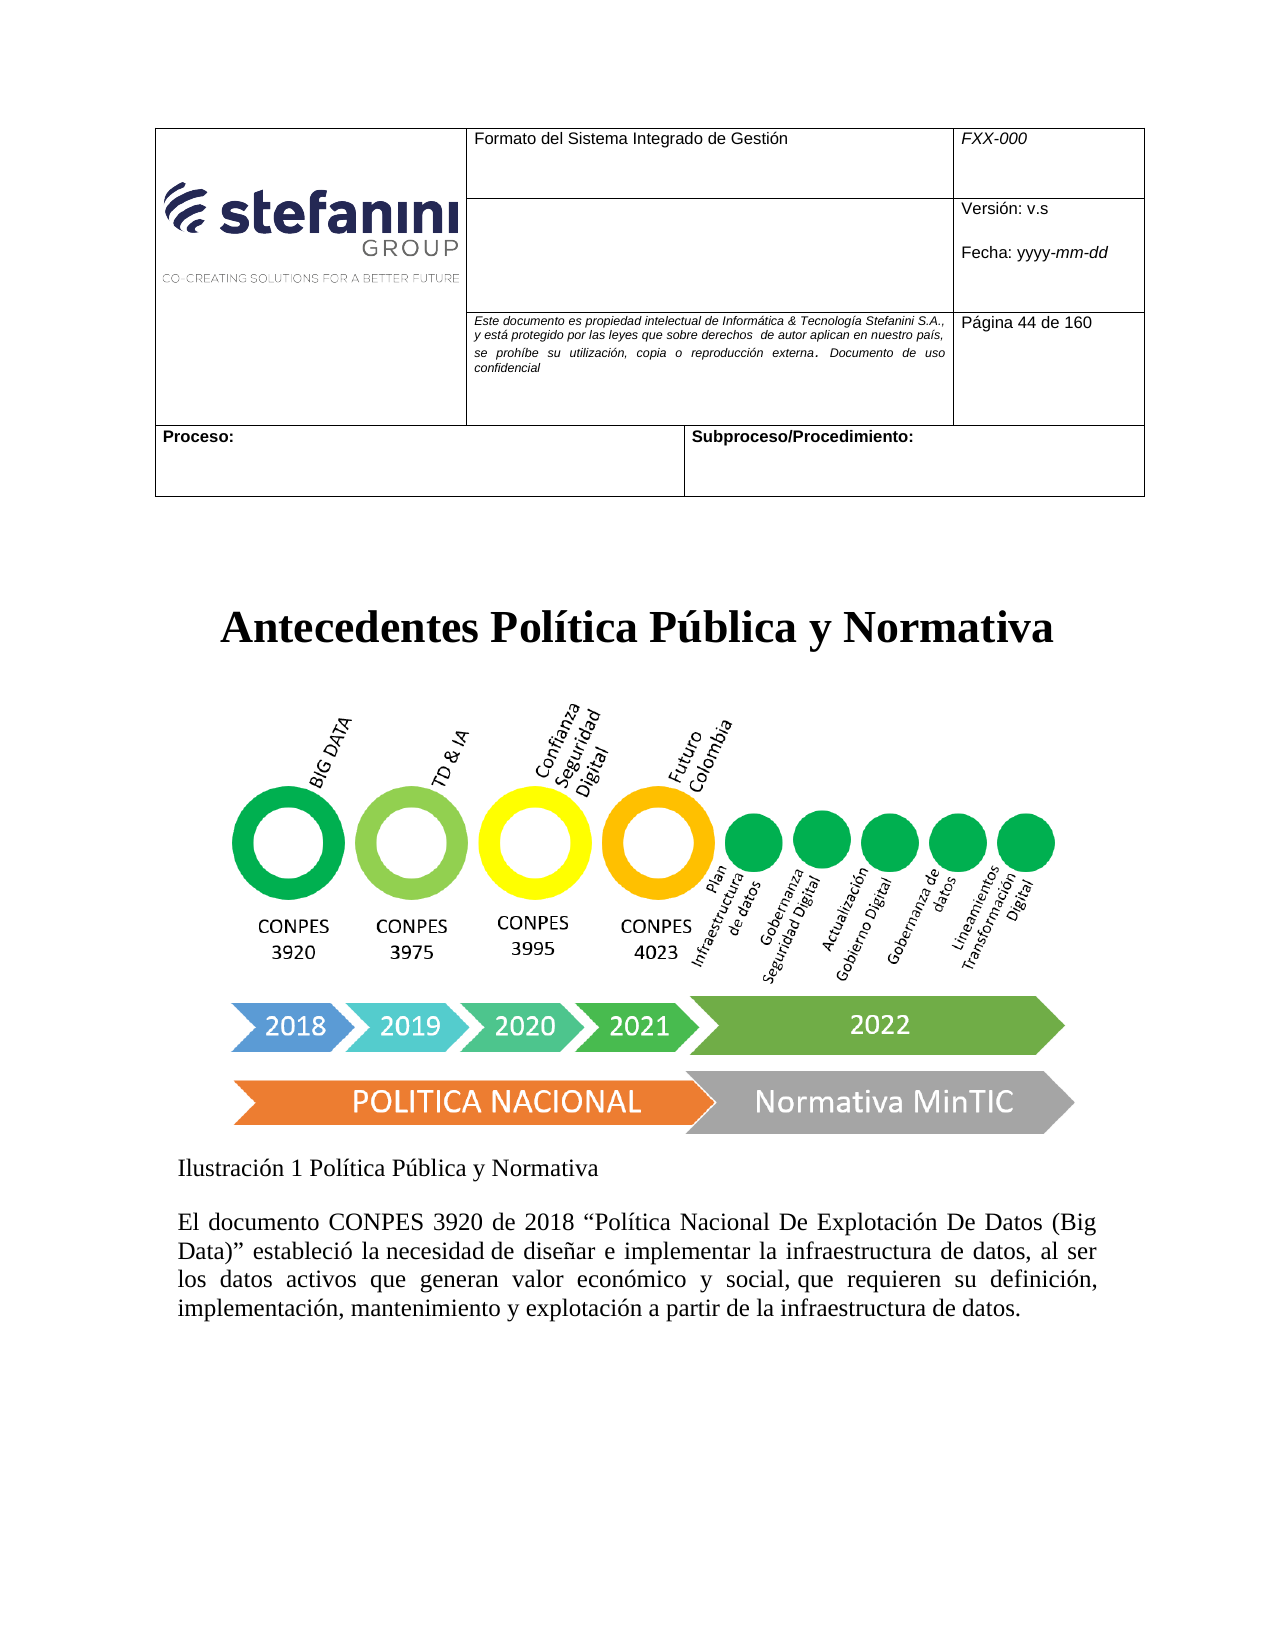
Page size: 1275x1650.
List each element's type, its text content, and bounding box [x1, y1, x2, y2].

picture [196, 677, 1097, 1141]
subtitle Antecedentes Política Pública y Normativa [177, 599, 1098, 652]
text Ilustración 1 Política Pública y Normativa [177, 1153, 1098, 1182]
picture [162, 182, 460, 286]
text El documento CONPES 3920 de 2018 “Política Nacional De Explotación De Datos (Big Data)” estableció la necesidad de diseñar e implementar la infraestructura de datos, al ser los datos activos que generan valor económico y social, que requieren su definición, implementación, mantenimiento y explotación a partir de la infraestructura de datos. [177, 1207, 1098, 1322]
